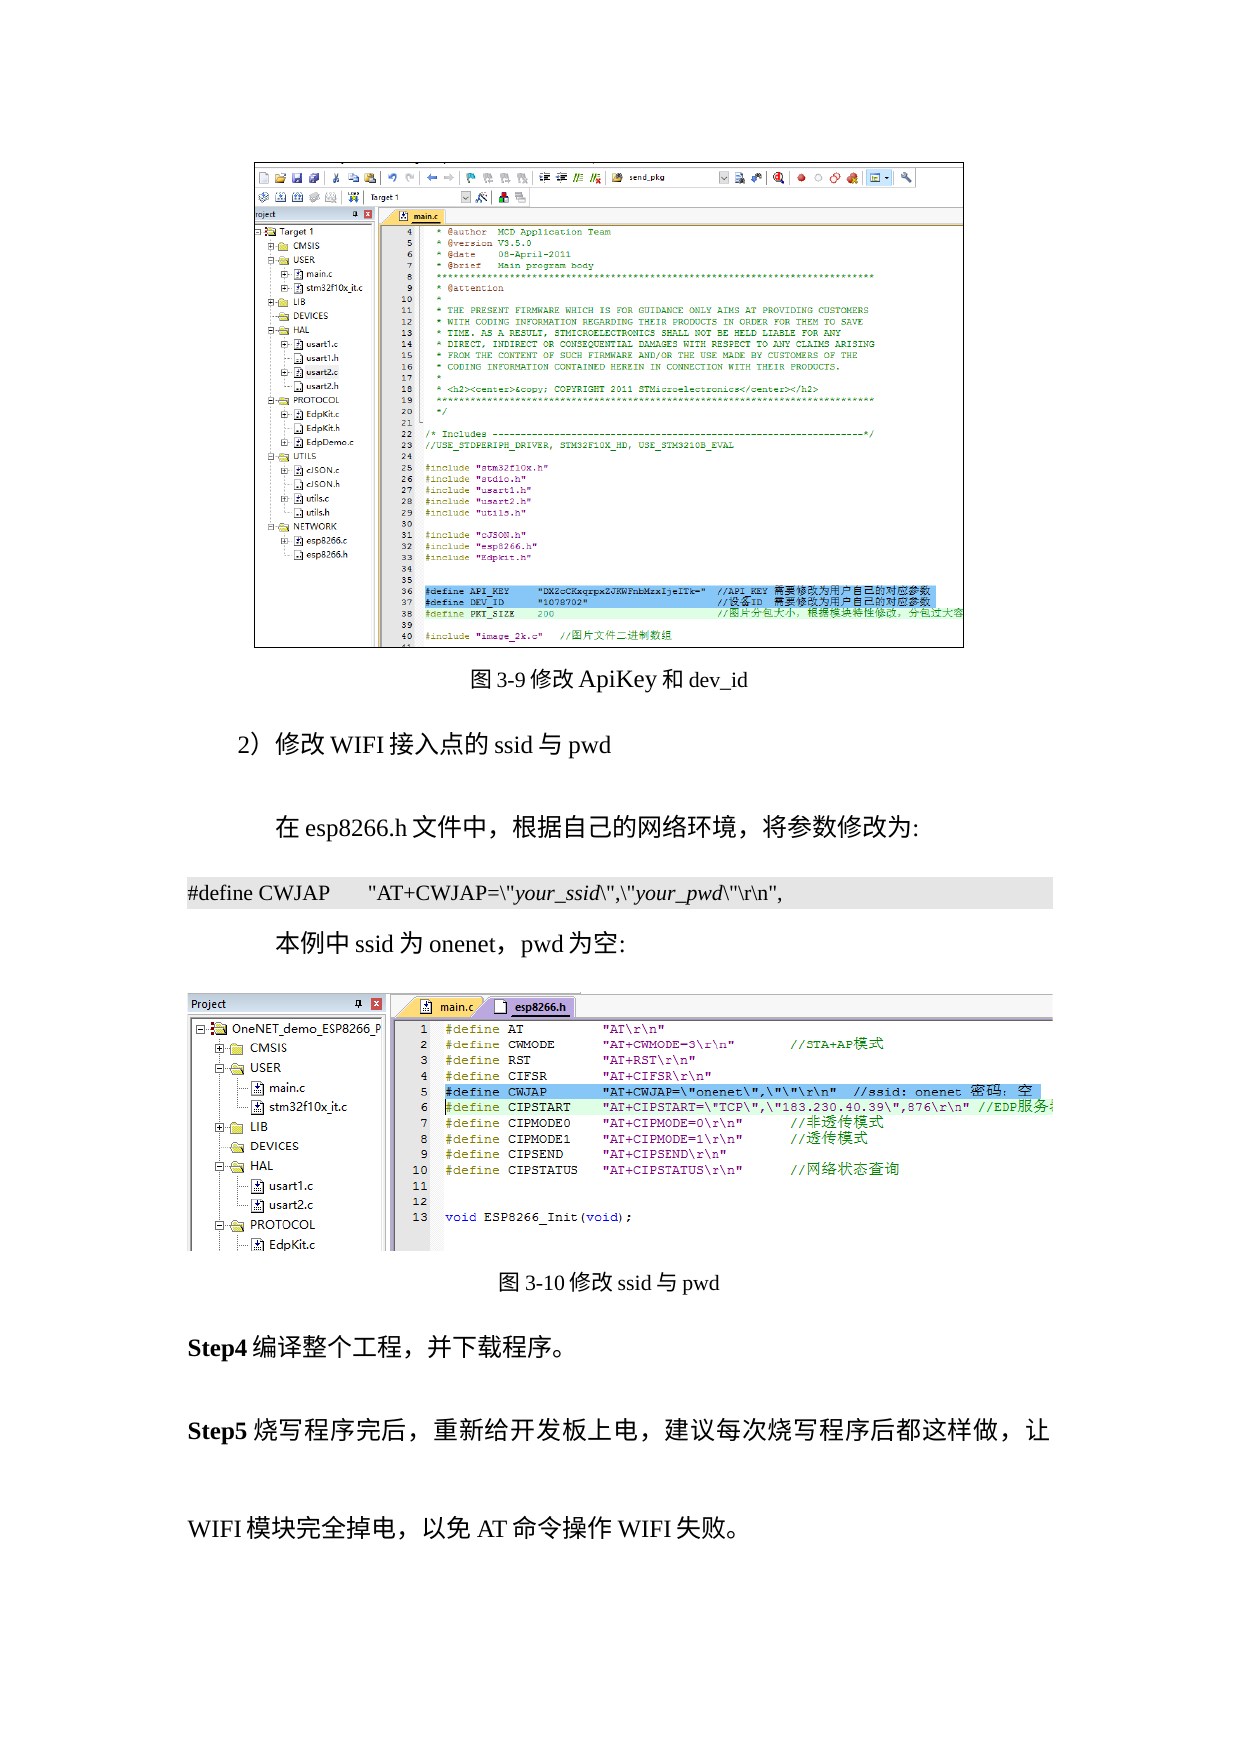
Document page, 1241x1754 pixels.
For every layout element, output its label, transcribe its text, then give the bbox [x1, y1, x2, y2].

text 图3-10修改ssid与pwd [187, 1265, 1031, 1297]
text 2）修改WIFI接入点的ssid与pwd [187, 710, 1031, 775]
text 在esp8266.h文件中，根据自己的网络环境，将参数修改为: [231, 793, 1031, 858]
picture [187, 992, 1053, 1251]
text Step4编译整个工程，并下载程序。 [187, 1313, 1053, 1378]
text Step5烧写程序完后，重新给开发板上电，建议每次烧写程序后都这样做，让WIFI模块完全掉电，以免AT命令操作WIFI失败。 [187, 1396, 1053, 1559]
picture [255, 163, 963, 647]
text 图3-9修改ApiKey和dev_id [187, 662, 1031, 694]
text #define CWJAP "AT+CWJAP=\"your_ssid\",\"your_pwd\"\r\n", [187, 877, 1053, 909]
text 本例中ssid为onenet，pwd为空: [231, 909, 1031, 974]
